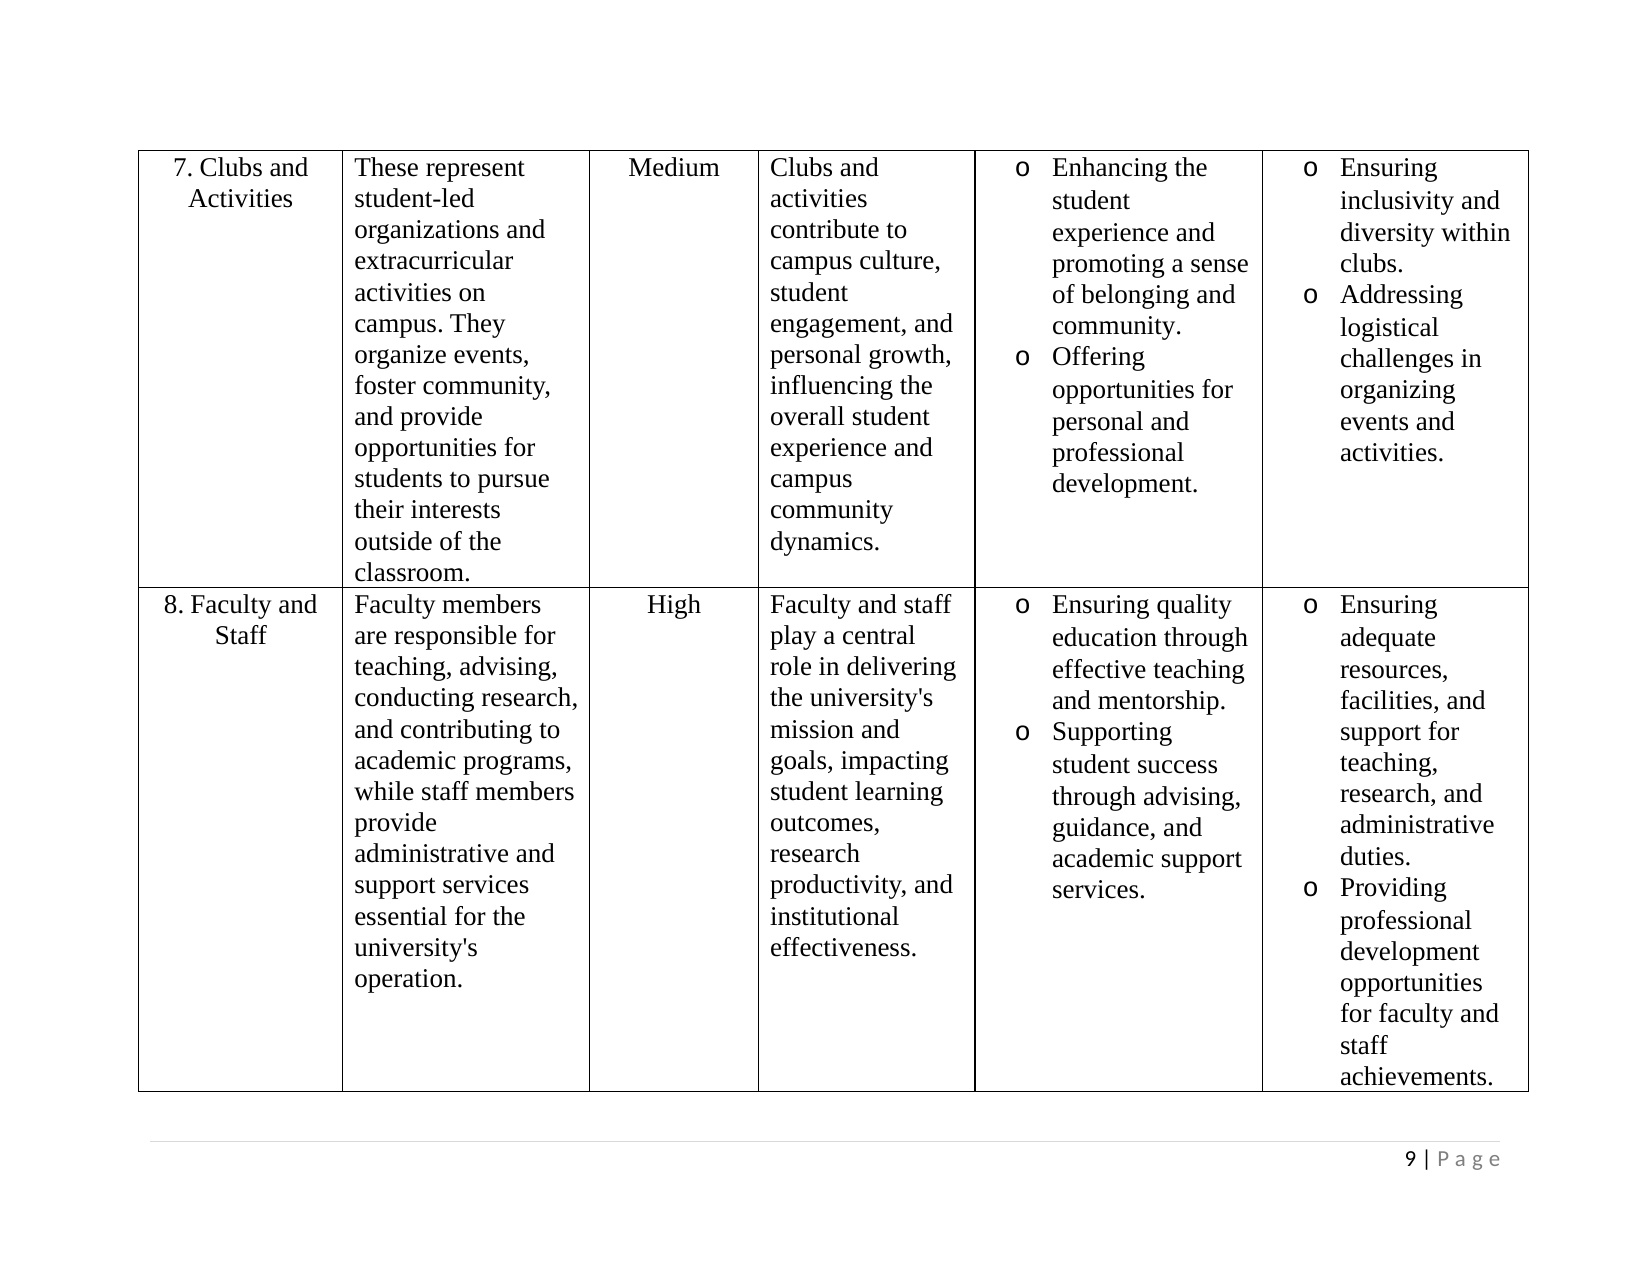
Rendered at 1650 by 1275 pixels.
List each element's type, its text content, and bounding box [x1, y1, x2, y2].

table_cell These represent student-led organizations and extracurricular activities on campus. They organize events, foster community, and provide opportunities for students to pursue their interests outside of the classroom. [343, 151, 589, 587]
table_cell Enhancing the student experience and promoting a sense of belonging and community. Offering opportunities for personal and professional development. [976, 151, 1262, 587]
table_cell Ensuring inclusivity and diversity within clubs. Addressing logistical challenges in organizing events and activities. [1263, 151, 1528, 587]
table_cell High [590, 588, 758, 1091]
table_cell 8. Faculty and Staff [139, 588, 342, 1091]
table_cell Faculty and staff play a central role in delivering the university's mission and goals, impacting student learning outcomes, research productivity, and institutional effectiveness. [759, 588, 974, 1091]
table_cell Medium [590, 151, 758, 587]
table_cell Ensuring adequate resources, facilities, and support for teaching, research, and administrative duties. Providing professional development opportunities for faculty and staff achievements. [1263, 588, 1528, 1091]
table_cell Ensuring quality education through effective teaching and mentorship. Supporting student success through advising, guidance, and academic support services. [976, 588, 1262, 1091]
table_cell Faculty members are responsible for teaching, advising, conducting research, and contributing to academic programs, while staff members provide administrative and support services essential for the university's operation. [343, 588, 589, 1091]
table_cell 7. Clubs and Activities [139, 151, 342, 587]
table_cell Clubs and activities contribute to campus culture, student engagement, and personal growth, influencing the overall student experience and campus community dynamics. [759, 151, 974, 587]
